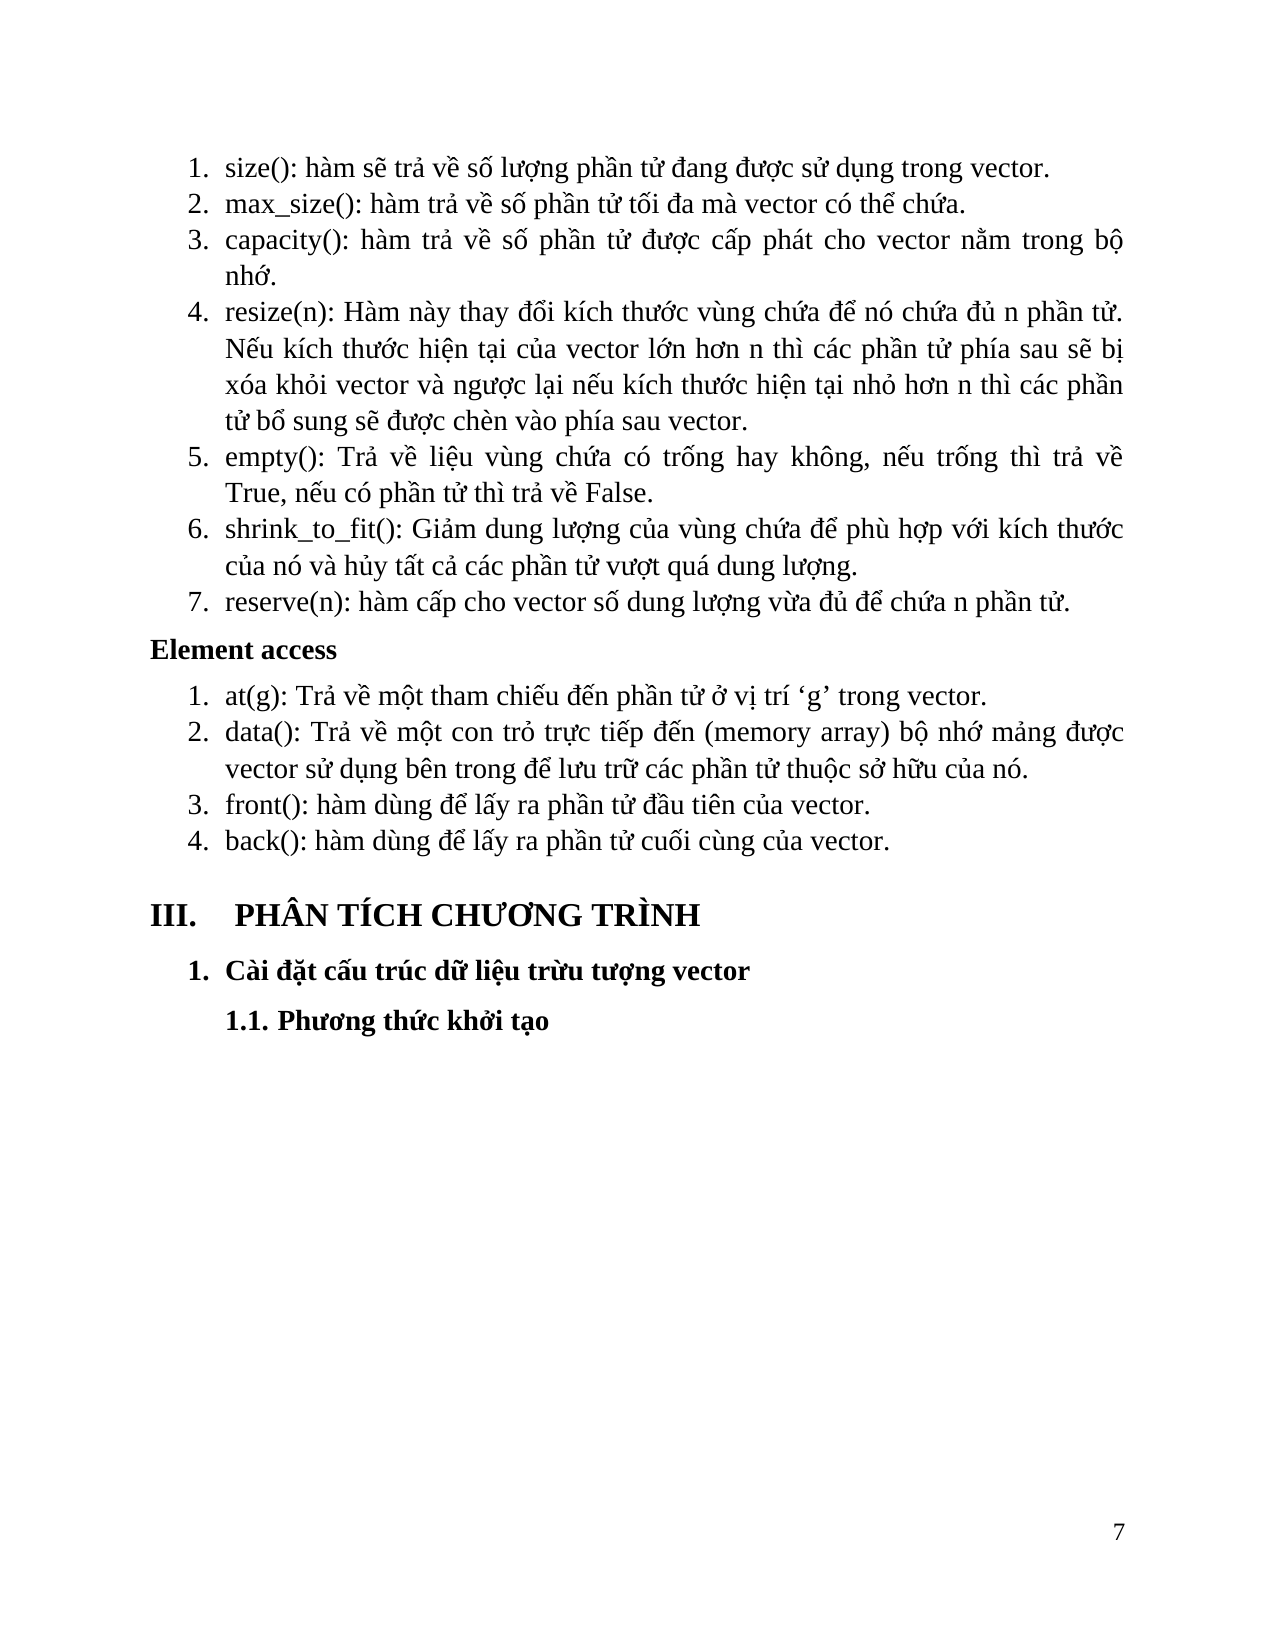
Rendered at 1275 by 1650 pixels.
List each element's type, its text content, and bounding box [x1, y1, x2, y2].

text Element access [150, 632, 1125, 666]
list PHÂN TÍCH CHƯƠNG TRÌNH [197, 895, 1125, 934]
list empty(): Trả về liệu vùng chứa có trống hay không, nếu trống thì trả về True, nếu có phần tử thì trả về False. [187, 439, 1125, 509]
list capacity(): hàm trả về số phần tử được cấp phát cho vector nằm trong bộ nhớ. [187, 222, 1125, 292]
list shrink_to_fit(): Giảm dung lượng của vùng chứa để phù hợp với kích thước của nó và hủy tất cả các phần tử vượt quá dung lượng. [187, 511, 1125, 581]
list Cài đặt cấu trúc dữ liệu trừu tượng vector [187, 953, 1125, 986]
list reserve(n): hàm cấp cho vector số dung lượng vừa đủ để chứa n phần tử. [187, 584, 1125, 617]
list at(g): Trả về một tham chiếu đến phần tử ở vị trí ‘g’ trong vector. [187, 678, 1125, 712]
list front(): hàm dùng để lấy ra phần tử đầu tiên của vector. [187, 787, 1125, 820]
list back(): hàm dùng để lấy ra phần tử cuối cùng của vector. [187, 823, 1125, 857]
list size(): hàm sẽ trả về số lượng phần tử đang được sử dụng trong vector. [187, 150, 1125, 183]
list data(): Trả về một con trỏ trực tiếp đến (memory array) bộ nhớ mảng được vector sử dụng bên trong để lưu trữ các phần tử thuộc sở hữu của nó. [187, 714, 1125, 784]
list resize(n): Hàm này thay đổi kích thước vùng chứa để nó chứa đủ n phần tử. Nếu kích thước hiện tại của vector lớn hơn n thì các phần tử phía sau sẽ bị xóa khỏi vector và ngược lại nếu kích thước hiện tại nhỏ hơn n thì các phần tử bổ sung sẽ được chèn vào phía sau vector. [187, 294, 1125, 437]
list max_size(): hàm trả về số phần tử tối đa mà vector có thể chứa. [187, 186, 1125, 220]
list Phương thức khởi tạo [225, 1003, 1125, 1037]
